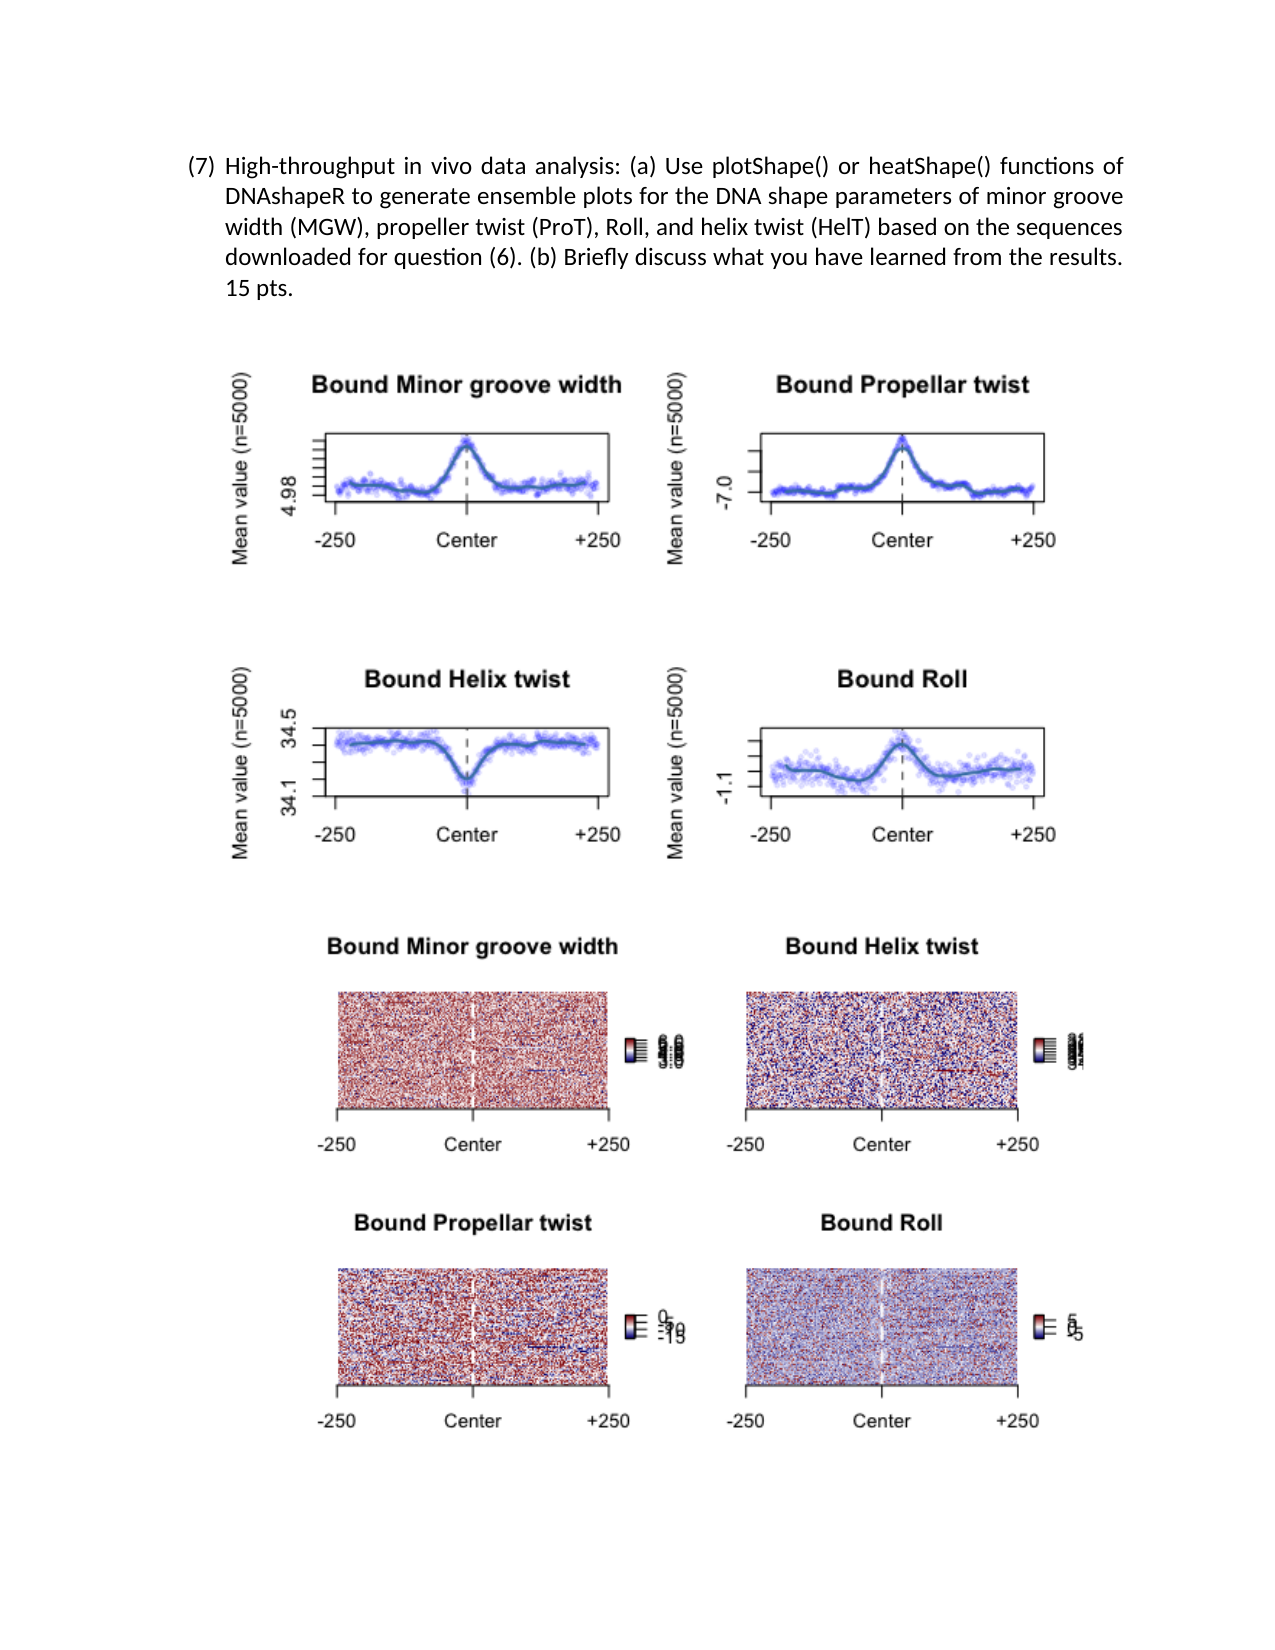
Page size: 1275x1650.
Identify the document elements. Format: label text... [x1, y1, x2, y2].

picture [225, 333, 1096, 1474]
list High-throughput in vivo data analysis: (a) Use plotShape() or heatShape() functions of DNAshapeR to generate ensemble plots for the DNA shape parameters of minor groove width (MGW), propeller twist (ProT), Roll, and helix twist (HelT) based on the sequences downloaded for question (6). (b) Briefly discuss what you have learned from the results. 15 pts. [187, 150, 1125, 303]
